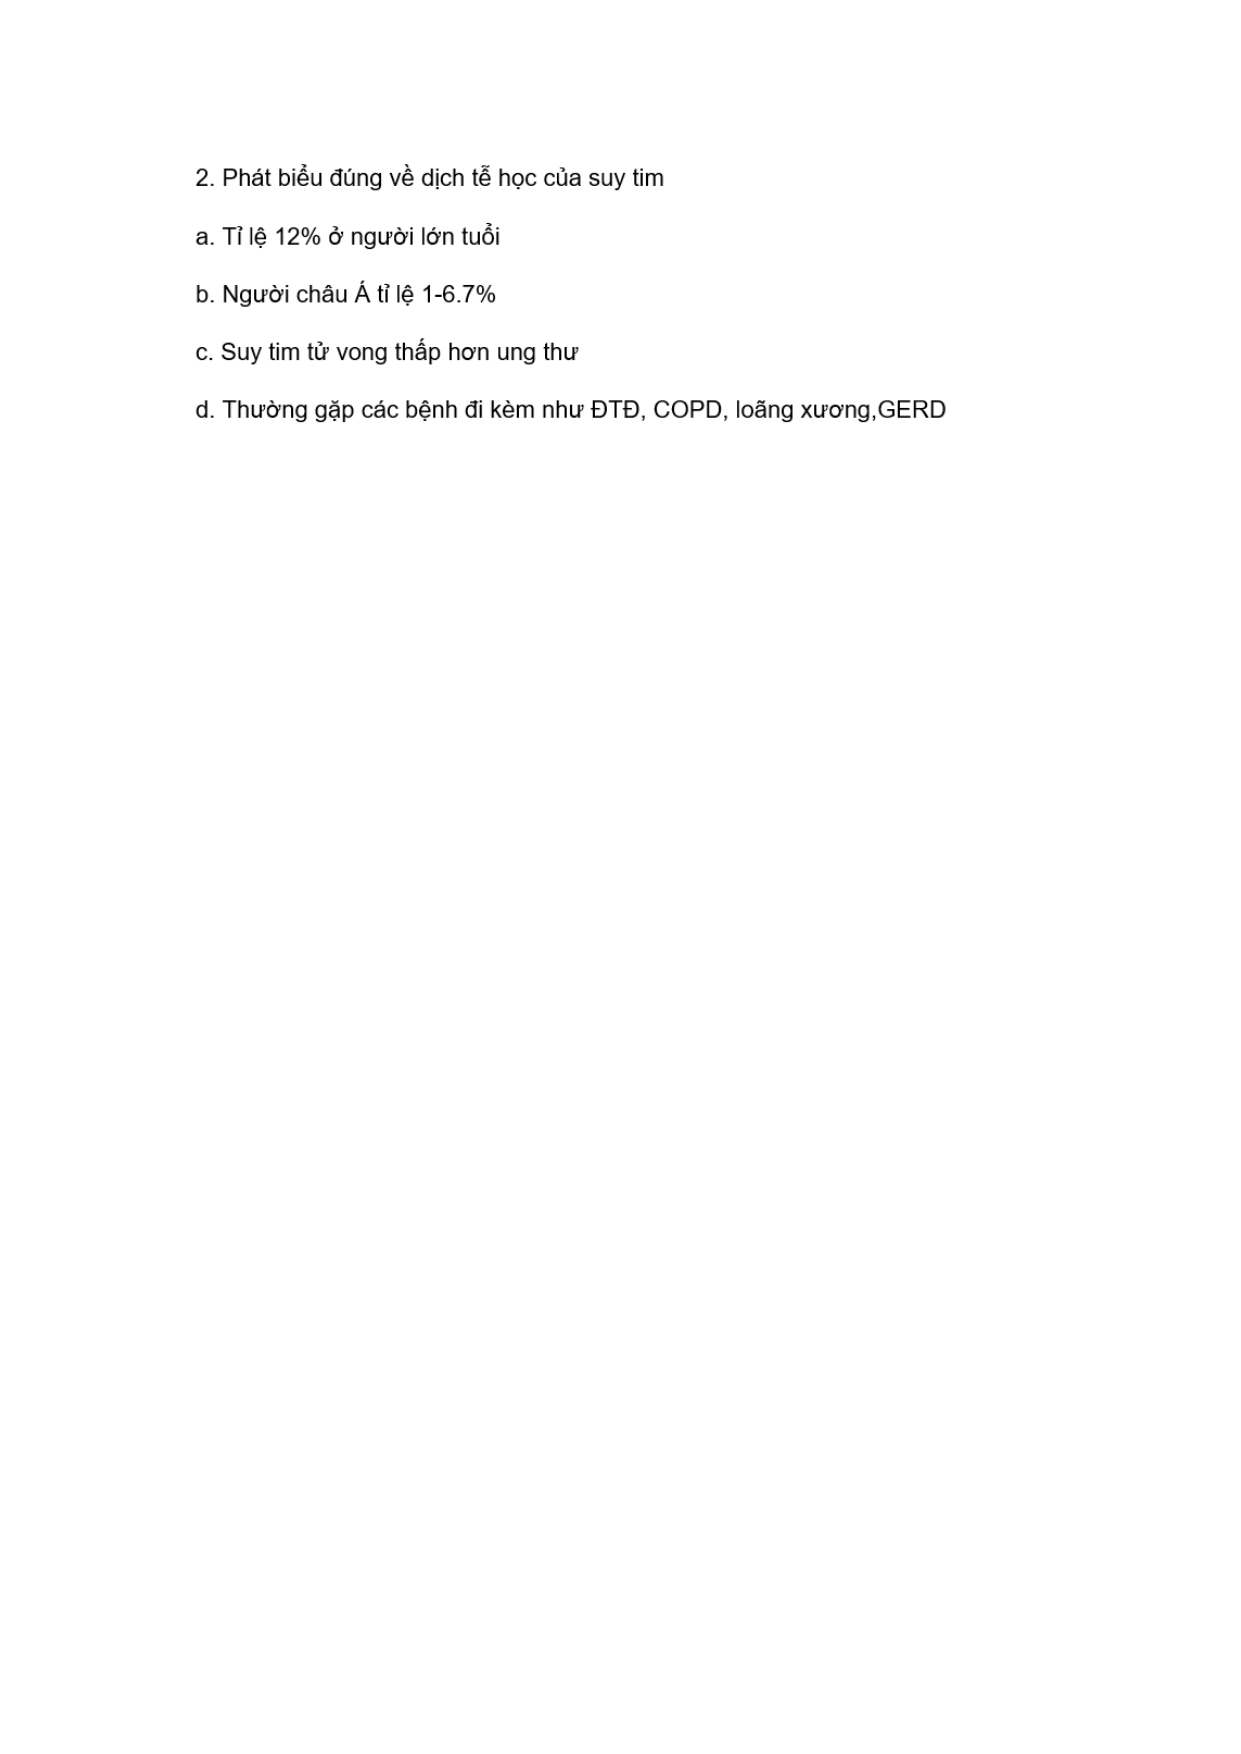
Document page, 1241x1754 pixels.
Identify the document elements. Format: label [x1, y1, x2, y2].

picture [150, 150, 1091, 445]
